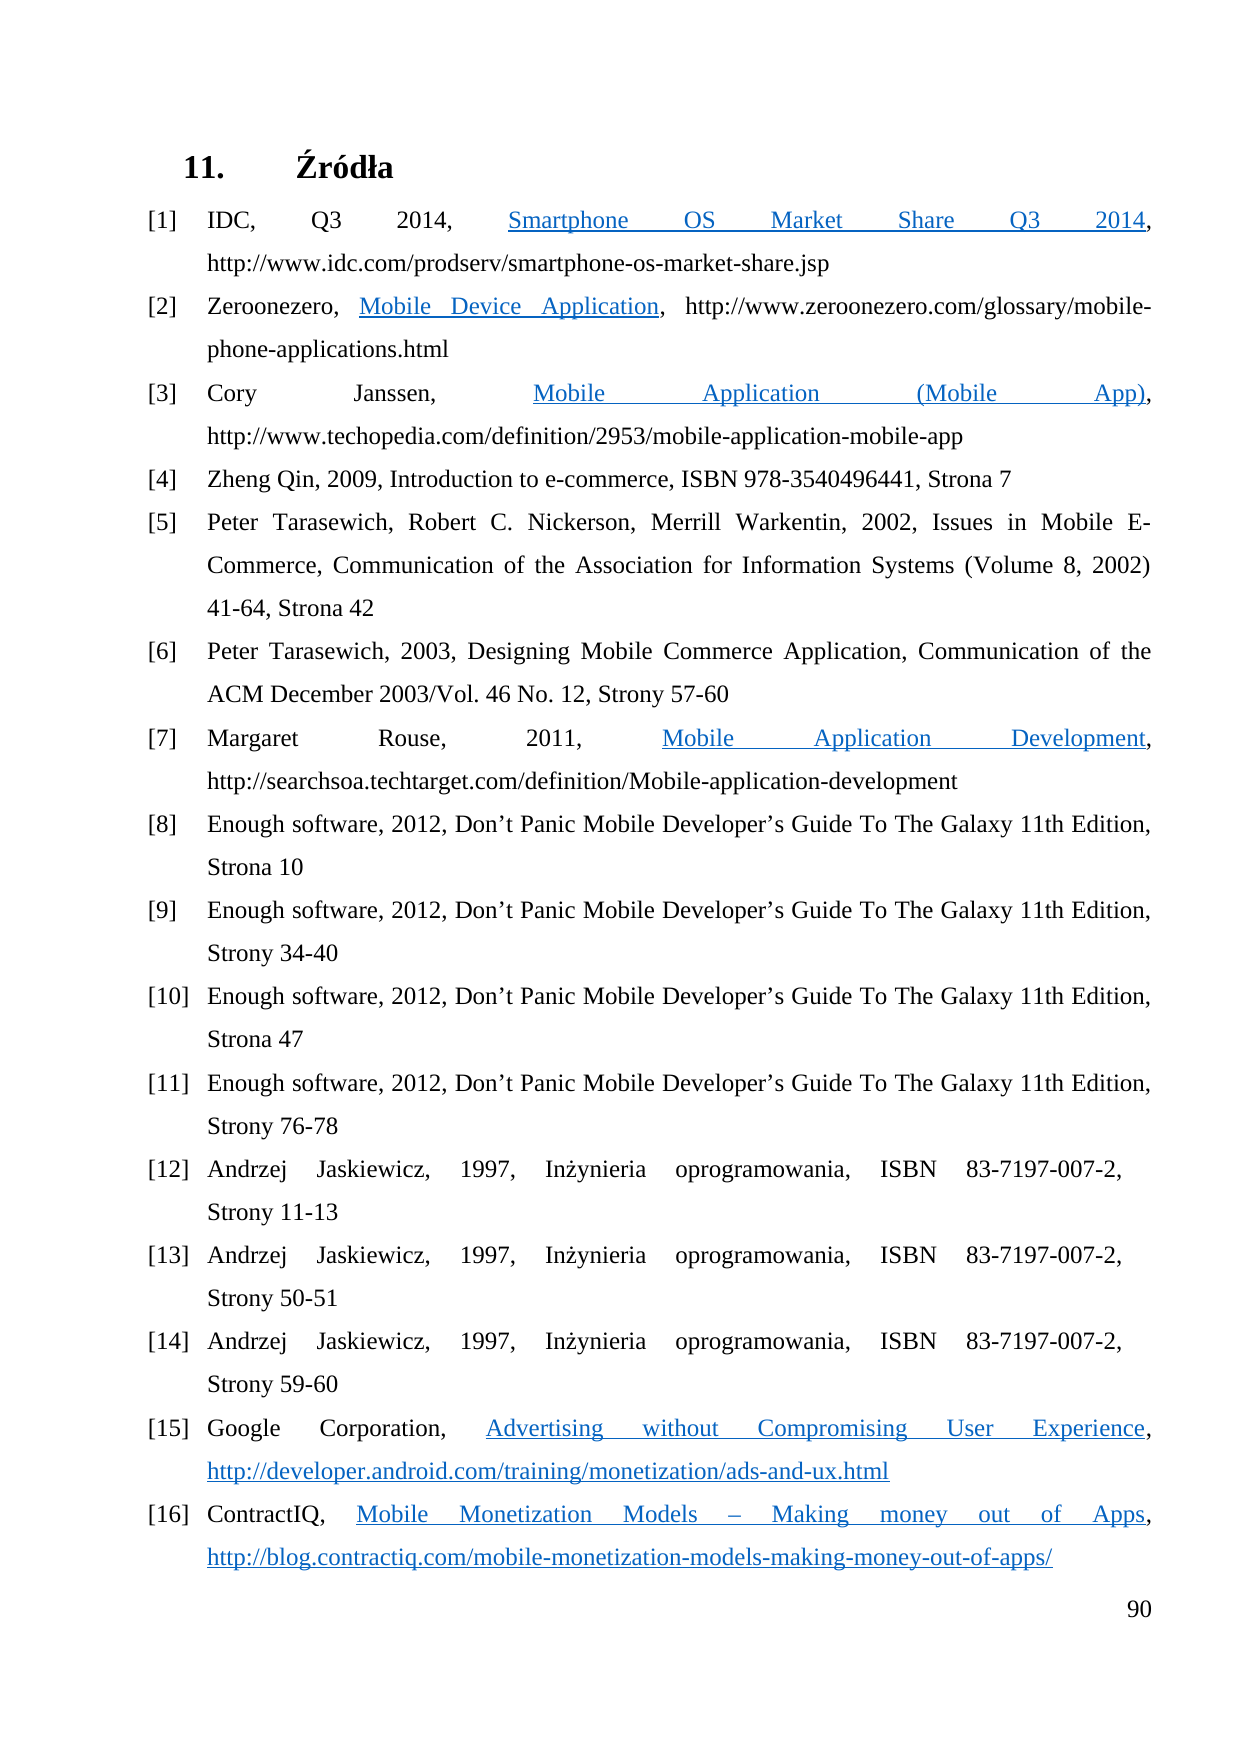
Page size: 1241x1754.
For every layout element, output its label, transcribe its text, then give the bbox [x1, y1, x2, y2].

list ContractIQ, Mobile Monetization Models – Making money out of Apps, http://blog.contractiq.com/mobile-monetization-models-making-money-out-of-apps/ [148, 1499, 1152, 1571]
list Cory Janssen, Mobile Application (Mobile App), http://www.techopedia.com/definition/2953/mobile-application-mobile-app [148, 378, 1152, 449]
list Enough software, 2012, Don’t Panic Mobile Developer’s Guide To The Galaxy 11th Edition, Strona 47 [148, 981, 1152, 1053]
list Andrzej Jaskiewicz, 1997, Inżynieria oprogramowania, ISBN 83-7197-007-2, Strony 59-60 [148, 1326, 1152, 1398]
list Andrzej Jaskiewicz, 1997, Inżynieria oprogramowania, ISBN 83-7197-007-2, Strony 50-51 [148, 1240, 1152, 1312]
list Google Corporation, Advertising without Compromising User Experience, http://developer.android.com/training/monetization/ads-and-ux.html [148, 1413, 1152, 1484]
list Andrzej Jaskiewicz, 1997, Inżynieria oprogramowania, ISBN 83-7197-007-2, Strony 11-13 [148, 1154, 1152, 1226]
list Peter Tarasewich, 2003, Designing Mobile Commerce Application, Communication of the ACM December 2003/Vol. 46 No. 12, Strony 57-60 [148, 636, 1152, 708]
list IDC, Q3 2014, Smartphone OS Market Share Q3 2014, http://www.idc.com/prodserv/smartphone-os-market-share.jsp [148, 205, 1152, 277]
subtitle Źródła [183, 148, 1152, 186]
list Zeroonezero, Mobile Device Application, http://www.zeroonezero.com/glossary/mobile-phone-applications.html [148, 291, 1152, 363]
list Peter Tarasewich, Robert C. Nickerson, Merrill Warkentin, 2002, Issues in Mobile E-Commerce, Communication of the Association for Information Systems (Volume 8, 2002) 41-64, Strona 42 [148, 507, 1152, 622]
list Zheng Qin, 2009, Introduction to e-commerce, ISBN 978-3540496441, Strona 7 [148, 464, 1152, 493]
list Enough software, 2012, Don’t Panic Mobile Developer’s Guide To The Galaxy 11th Edition, Strony 34-40 [148, 895, 1152, 967]
list Margaret Rouse, 2011, Mobile Application Development, http://searchsoa.techtarget.com/definition/Mobile-application-development [148, 723, 1152, 794]
list Enough software, 2012, Don’t Panic Mobile Developer’s Guide To The Galaxy 11th Edition, Strona 10 [148, 809, 1152, 881]
list Enough software, 2012, Don’t Panic Mobile Developer’s Guide To The Galaxy 11th Edition, Strony 76-78 [148, 1068, 1152, 1139]
